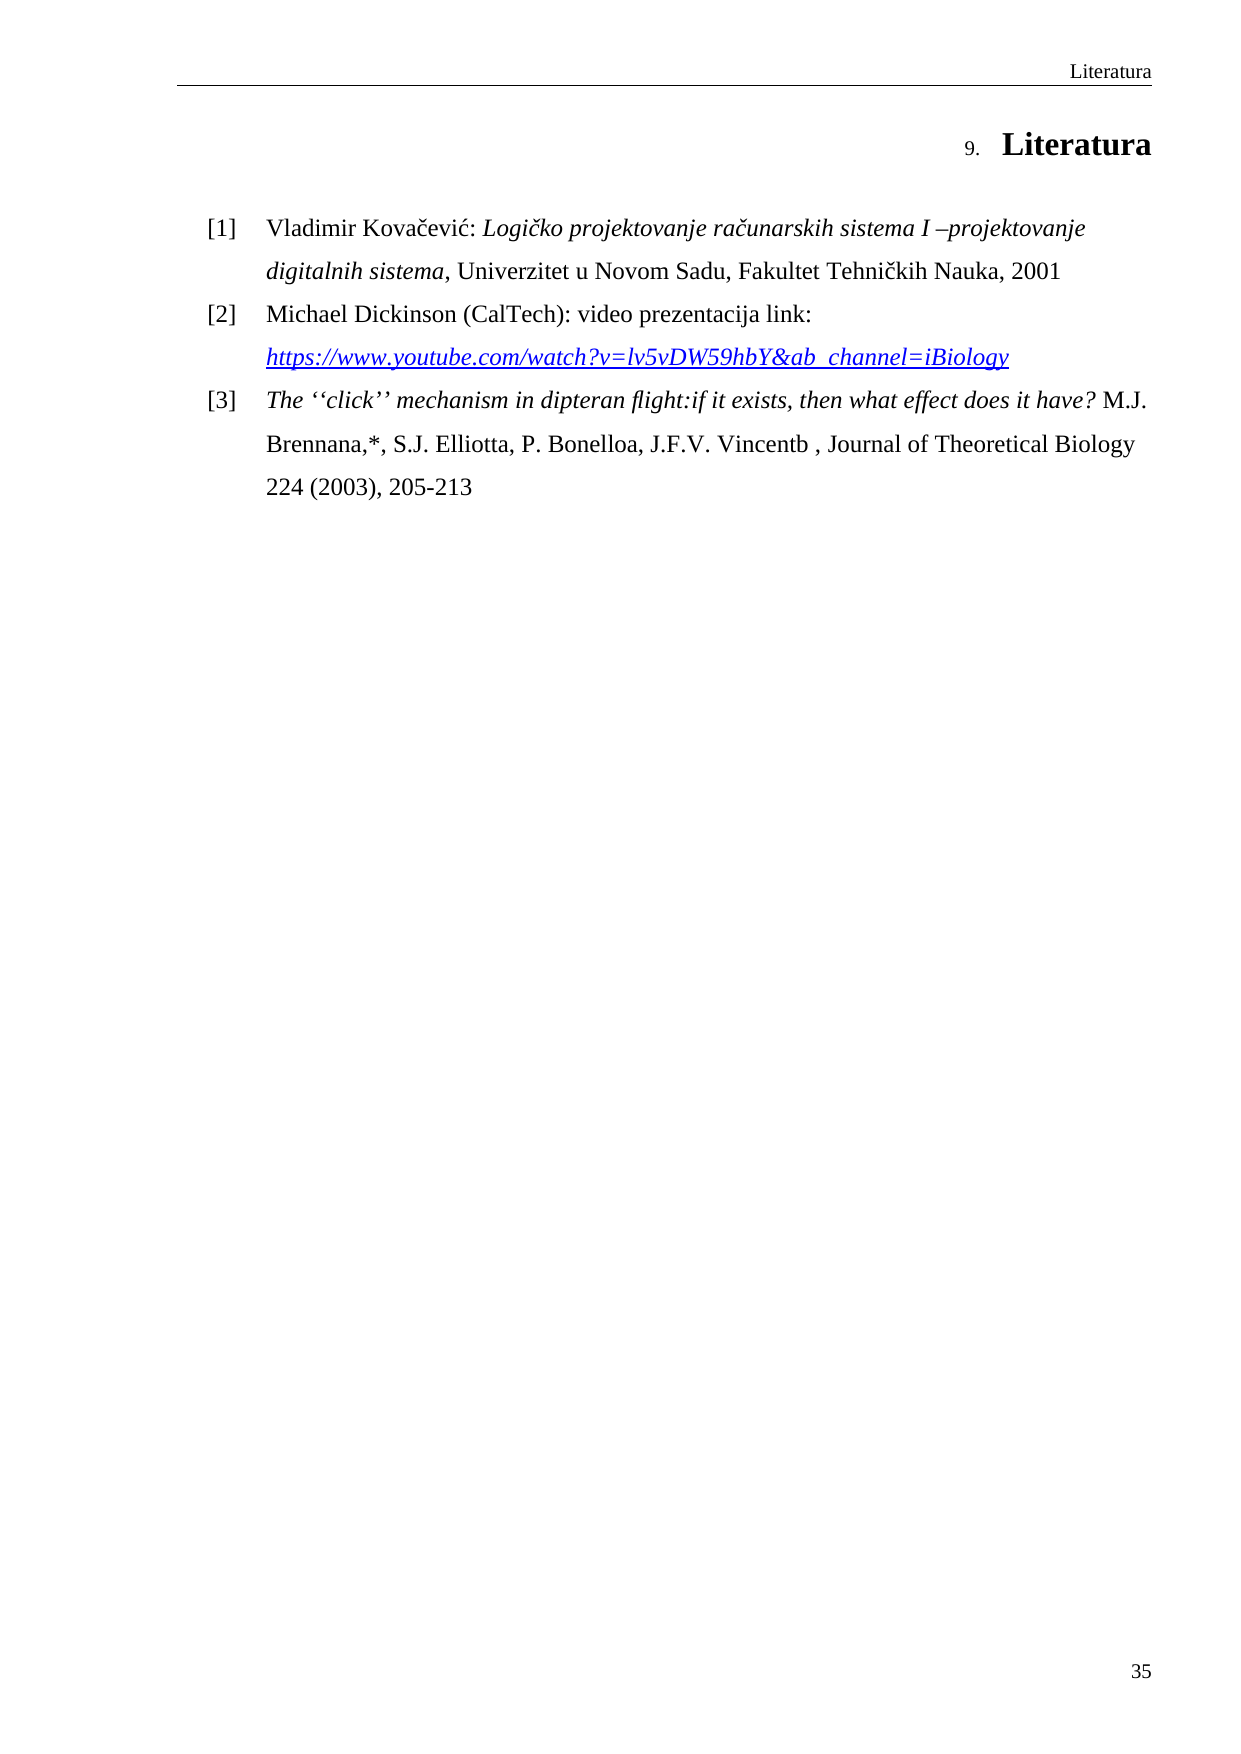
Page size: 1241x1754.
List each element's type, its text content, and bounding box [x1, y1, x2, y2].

subtitle Literatura [177, 124, 1152, 163]
list The ‘‘click’’ mechanism in dipteran ﬂight:if it exists, then what effect does it have? M.J. Brennana,*, S.J. Elliotta, P. Bonelloa, J.F.V. Vincentb , Journal of Theoretical Biology 224 (2003), 205-213 [236, 386, 1152, 501]
list Vladimir Kovačević: Logičko projektovanje računarskih sistema I –projektovanje digitalnih sistema, Univerzitet u Novom Sadu, Fakultet Tehničkih Nauka, 2001 [236, 213, 1152, 285]
list Michael Dickinson (CalTech): video prezentacija link: https://www.youtube.com/watch?v=lv5vDW59hbY&ab_channel=iBiology [236, 299, 1152, 371]
